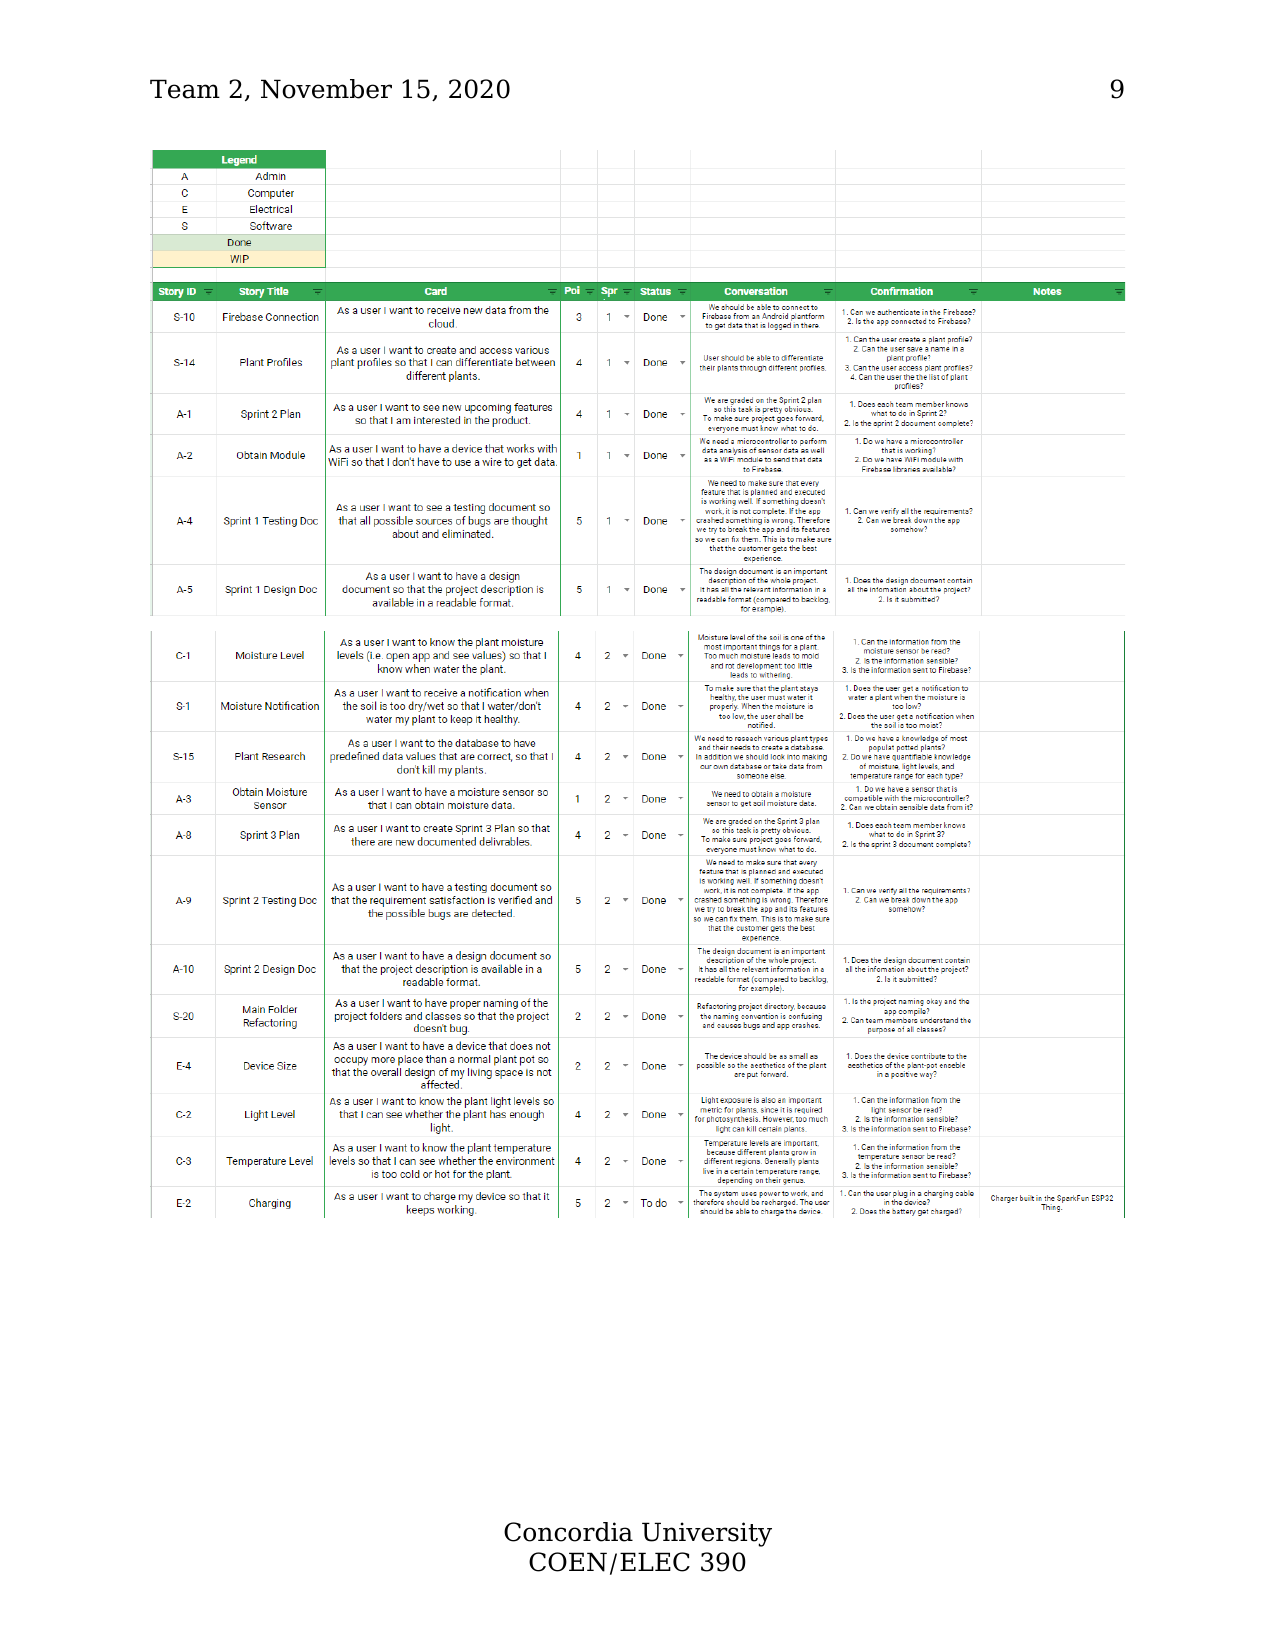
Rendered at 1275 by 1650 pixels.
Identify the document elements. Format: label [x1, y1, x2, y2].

picture [150, 631, 1125, 1218]
picture [150, 150, 1125, 616]
